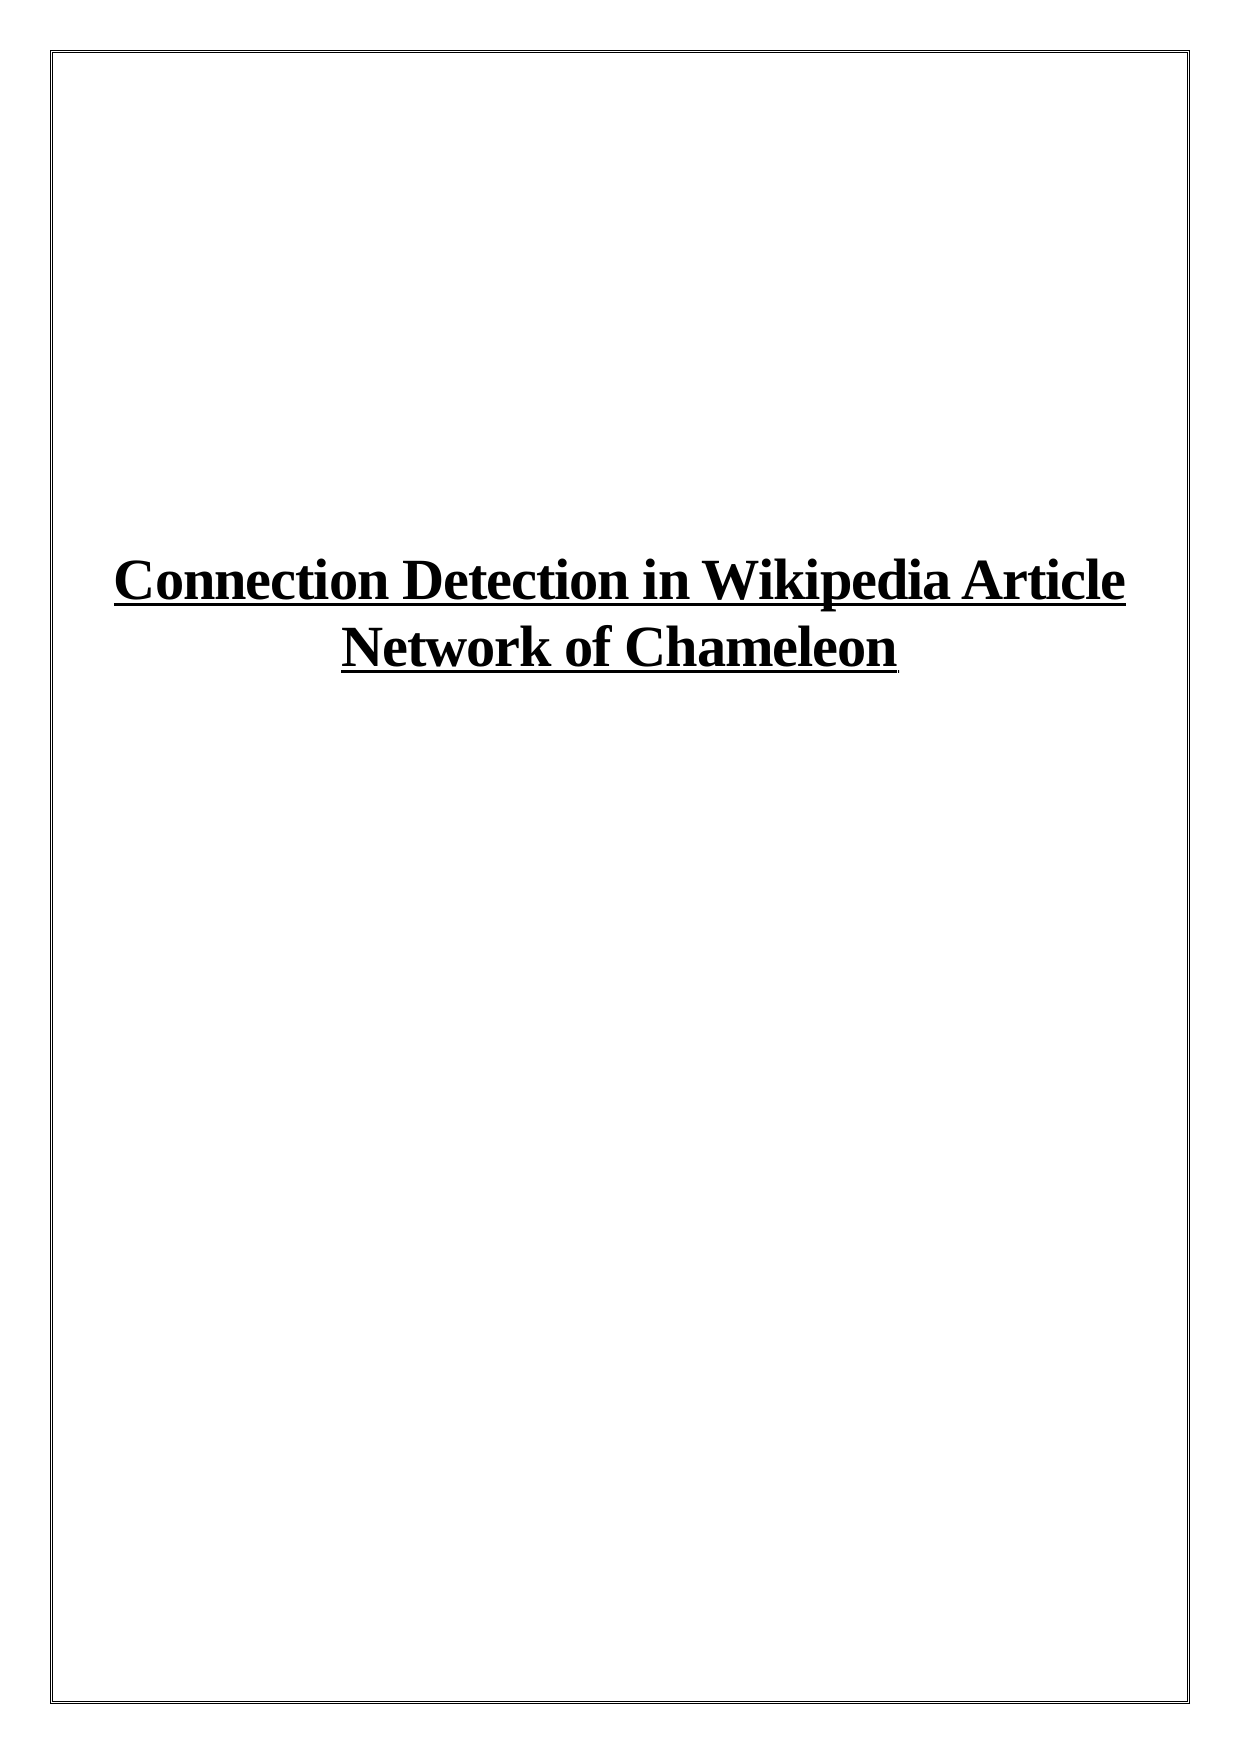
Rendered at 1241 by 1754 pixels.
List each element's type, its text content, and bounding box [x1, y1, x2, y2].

title Connection Detection in Wikipedia Article Network of Chameleon [75, 544, 1165, 679]
